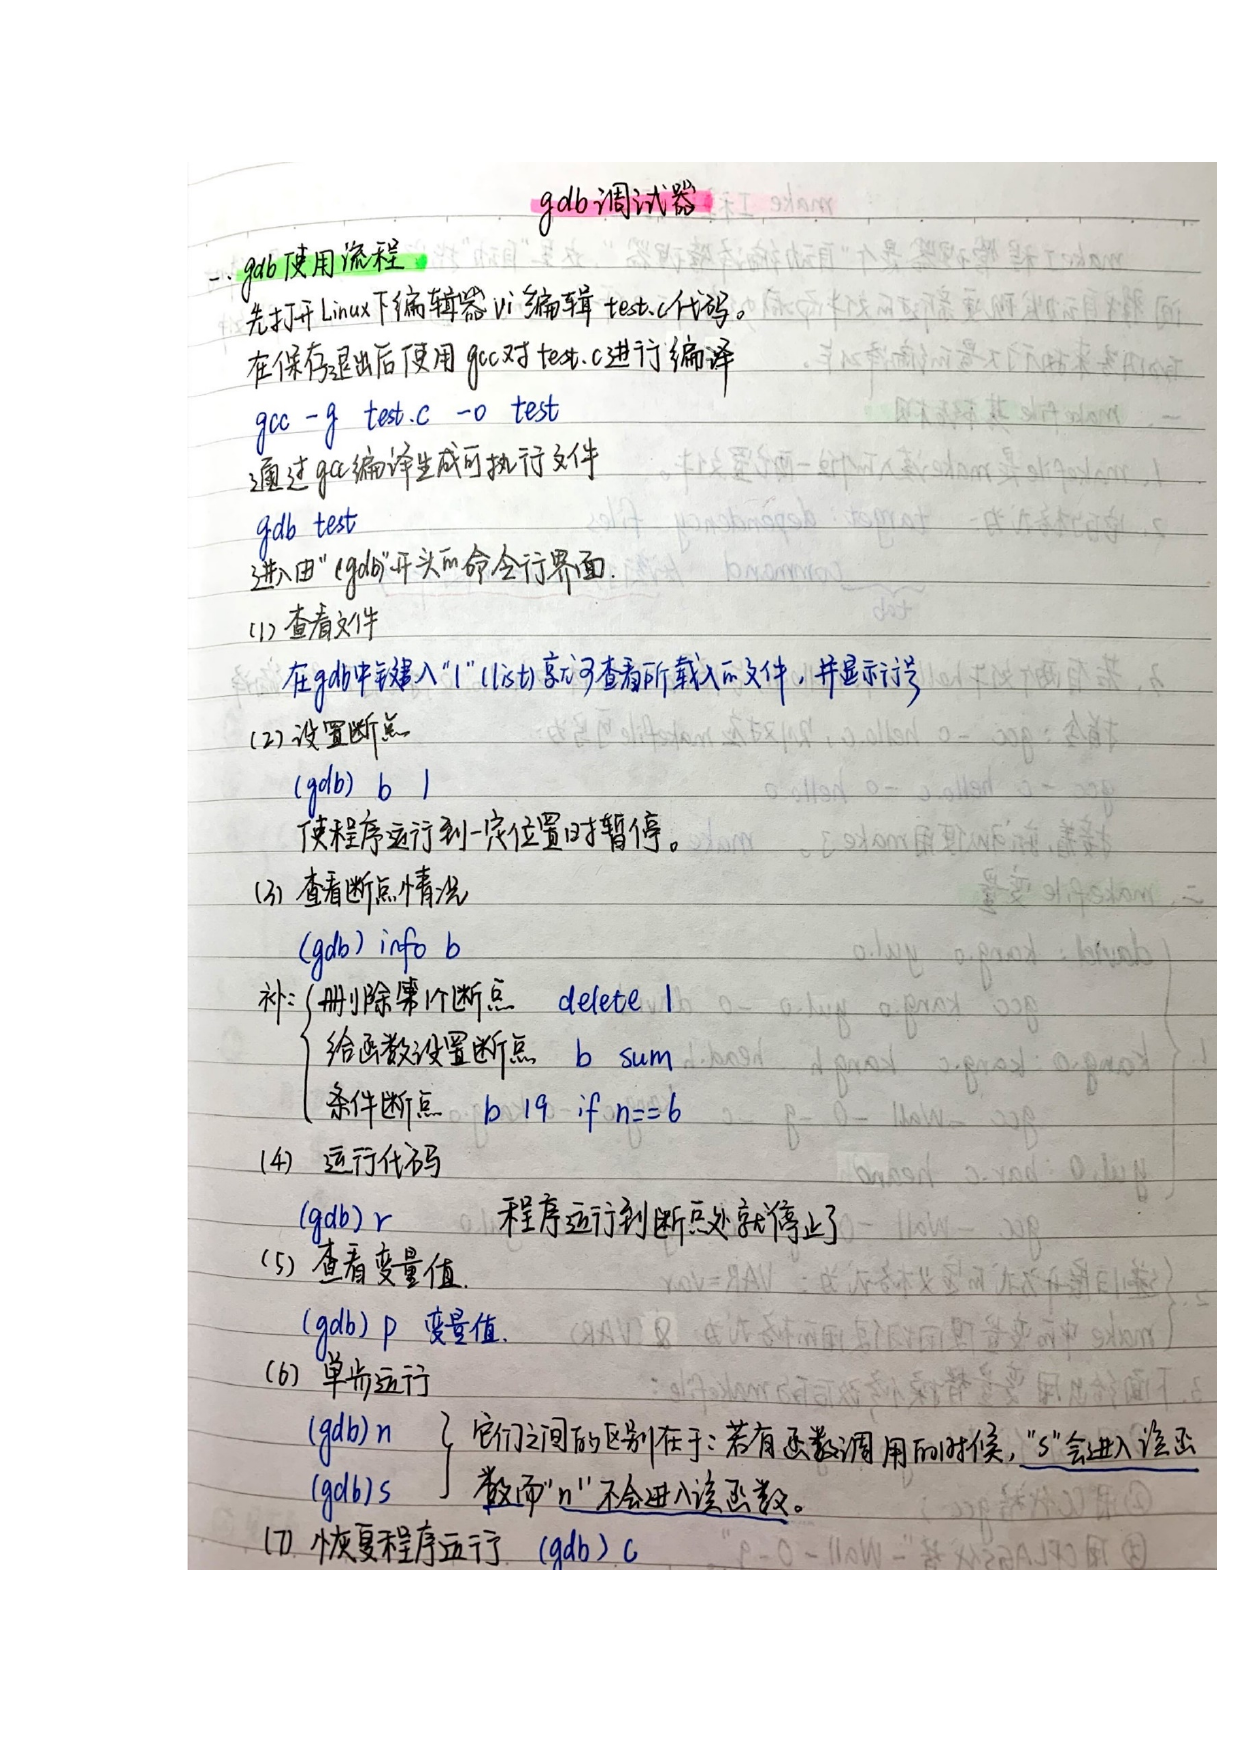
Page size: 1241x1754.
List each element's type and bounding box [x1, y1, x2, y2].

picture [187, 162, 1217, 1570]
